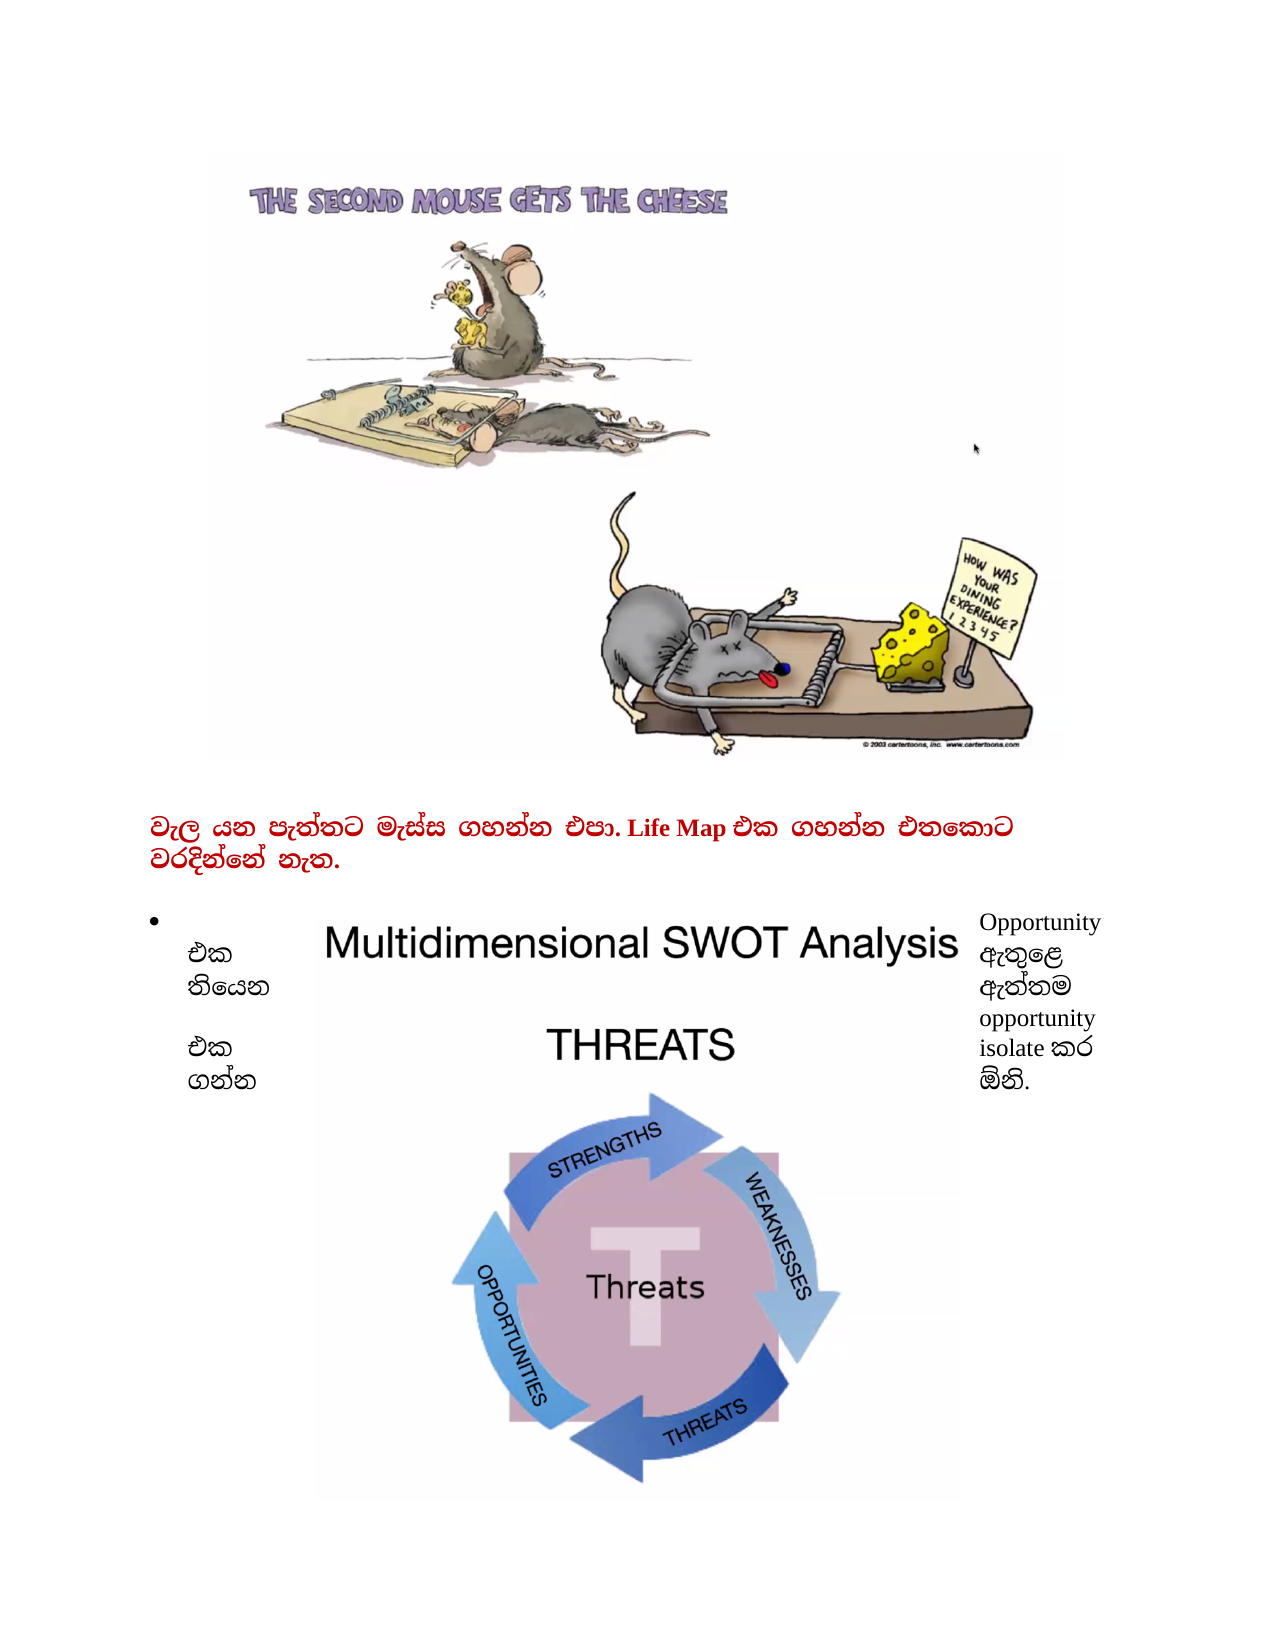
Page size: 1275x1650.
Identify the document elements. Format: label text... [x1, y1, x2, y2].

picture [314, 918, 961, 1501]
list Opportunity ​එක ඇතුළෙ තියෙන ඇත්තම opportunity ​එක isolate ​කර ගන්න ඕනි. [150, 905, 1125, 1097]
text වැල යන පැත්තට මැස්ස ගහන්න එපා. Life Map ​එක ගහන්න එතකොට වරදින්නේ නැත. [150, 811, 1125, 876]
picture [210, 150, 1065, 760]
